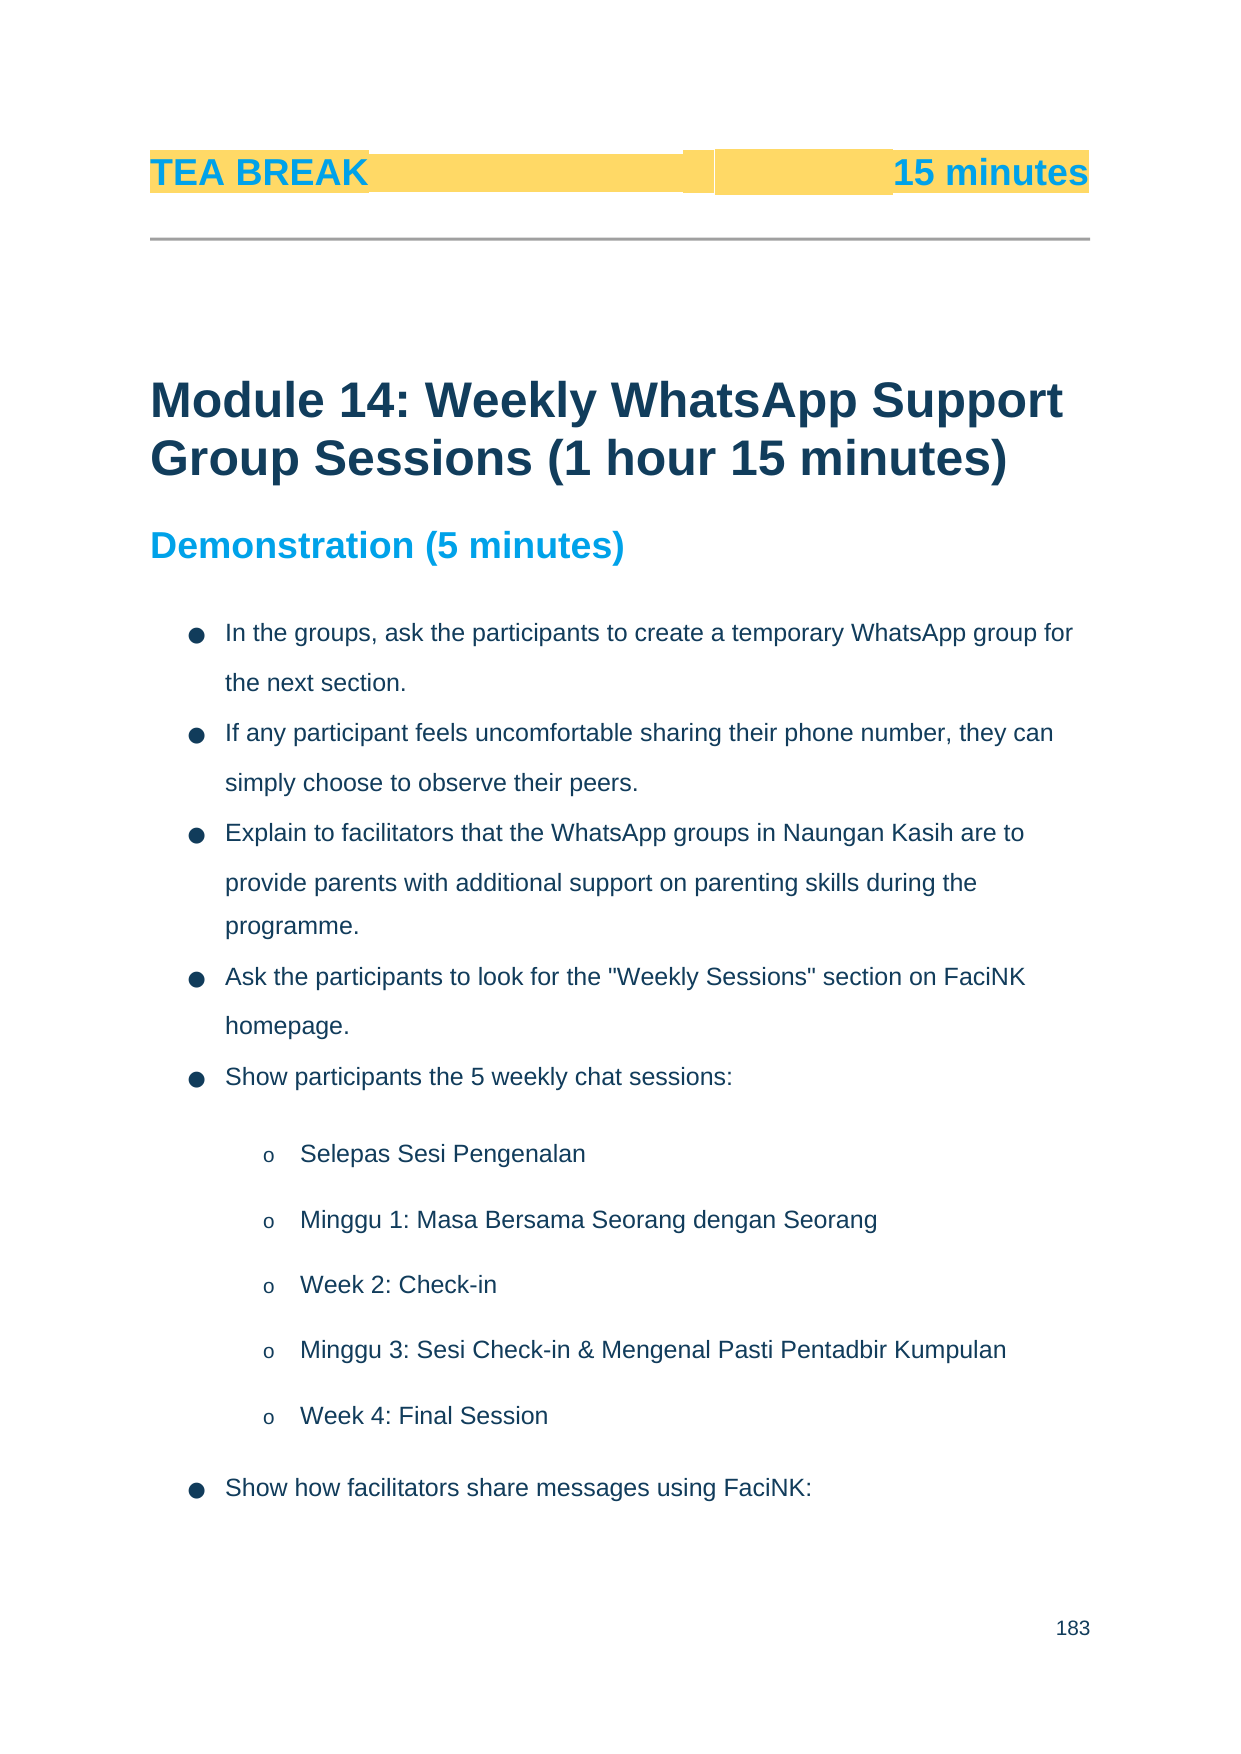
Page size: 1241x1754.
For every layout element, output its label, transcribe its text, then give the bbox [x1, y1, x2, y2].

list Week 4: Final Session [262, 1401, 1090, 1430]
list If any participant feels uncomfortable sharing their phone number, they can simply choose to observe their peers. [187, 711, 1090, 797]
subtitle Demonstration (5 minutes) [150, 523, 1090, 567]
list Minggu 1: Masa Bersama Seorang dengan Seorang [262, 1205, 1090, 1234]
subtitle Module 14: Weekly WhatsApp Support Group Sessions (1 hour 15 minutes) [150, 371, 1090, 486]
list Ask the participants to look for the "Weekly Sessions" section on FaciNK homepage. [187, 954, 1090, 1040]
list Selepas Sesi Pengenalan [262, 1139, 1090, 1169]
list Show participants the 5 weekly chat sessions: [187, 1054, 1090, 1097]
list Week 2: Check-in [262, 1270, 1090, 1300]
list Explain to facilitators that the WhatsApp groups in Naungan Kasih are to provide parents with additional support on parenting skills during the programme. [187, 811, 1090, 940]
list In the groups, ask the participants to create a temporary WhatsApp group for the next section. [187, 611, 1090, 696]
list Minggu 3: Sesi Check-in & Mengenal Pasti Pentadbir Kumpulan [262, 1335, 1090, 1365]
list Show how facilitators share messages using FaciNK: [187, 1466, 1090, 1509]
